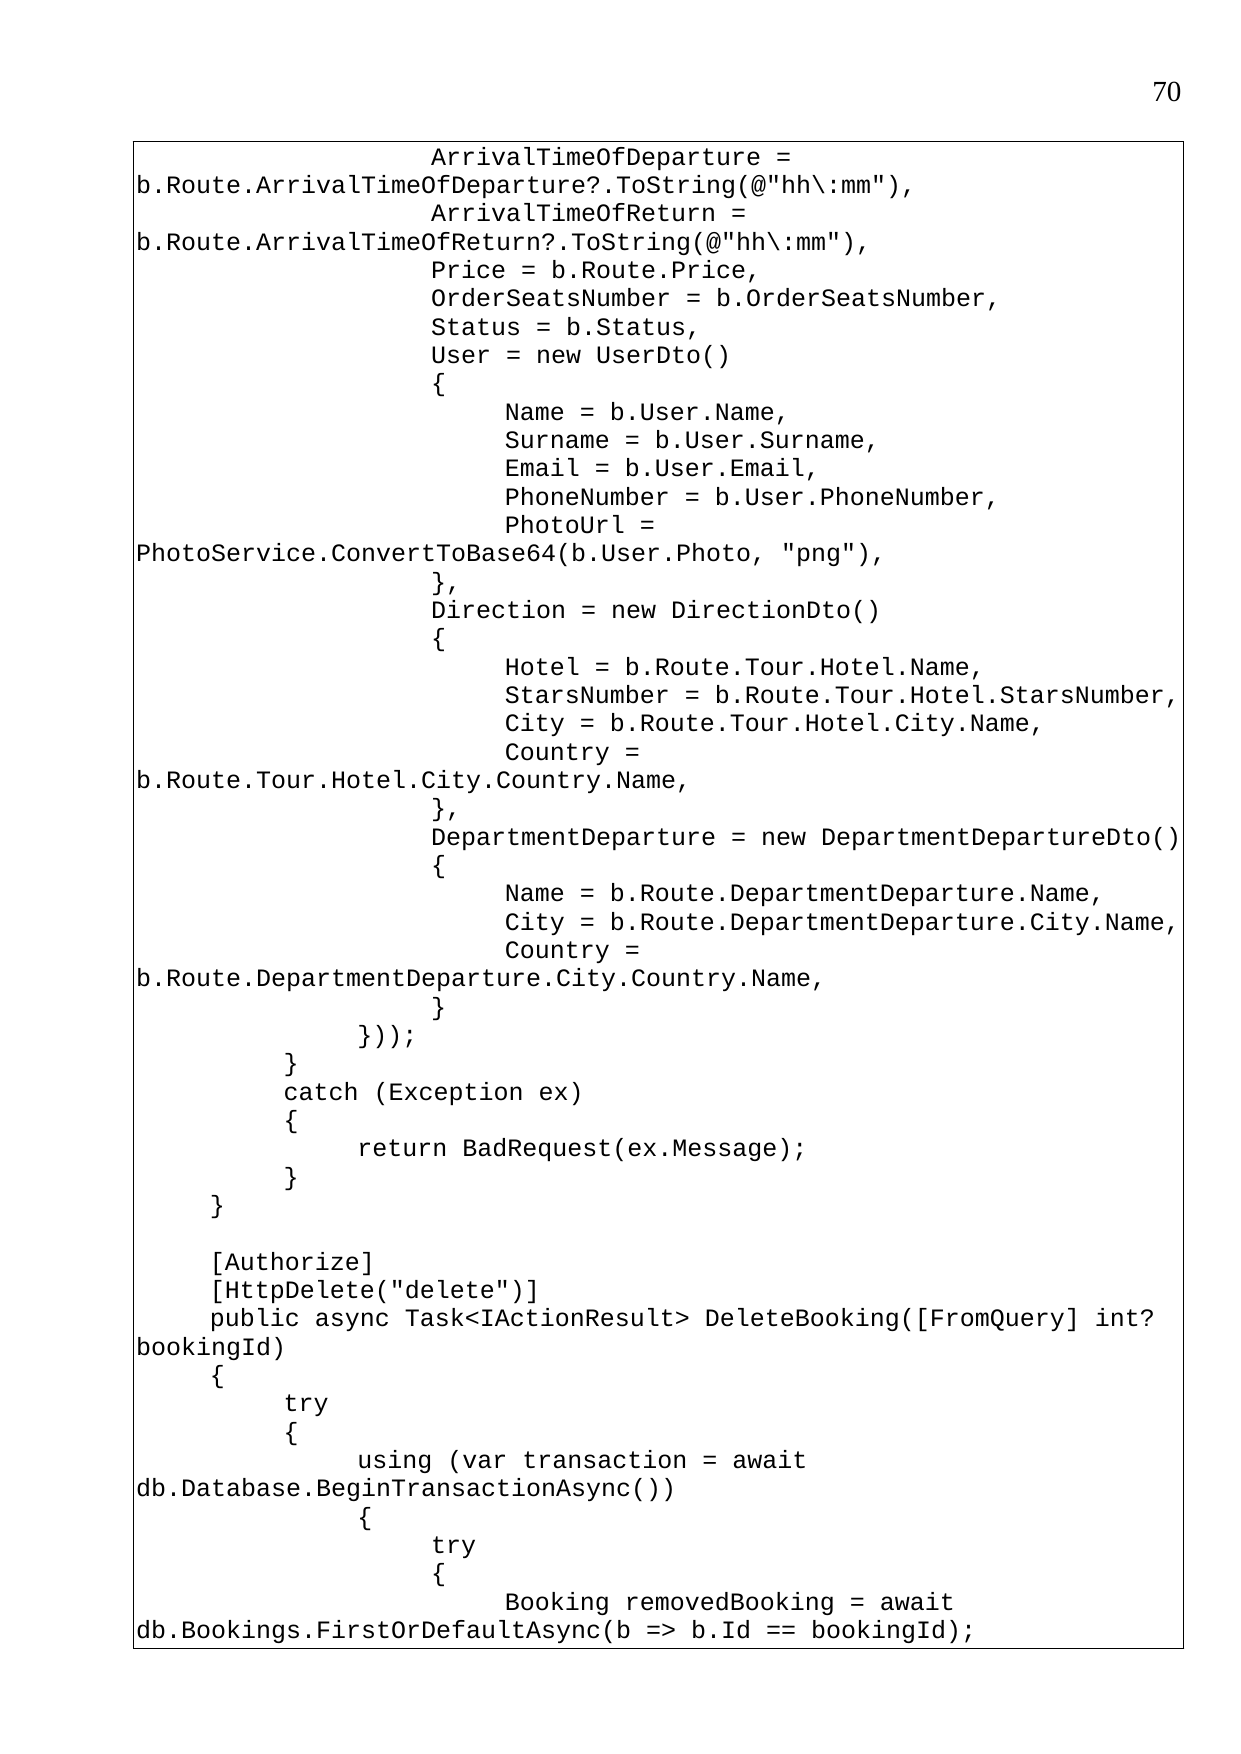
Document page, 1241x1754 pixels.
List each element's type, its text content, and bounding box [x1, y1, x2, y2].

text Name = b.Route.DepartmentDeparture.Name, [136, 881, 1181, 909]
text } [136, 994, 1181, 1022]
text Surname = b.User.Surname, [136, 427, 1181, 456]
text public async Task<IActionResult> DeleteBooking([FromQuery] int? bookingId) [136, 1306, 1181, 1362]
text [Authorize] [136, 1249, 1181, 1277]
text Direction = new DirectionDto() [136, 597, 1181, 626]
text Status = b.Status, [136, 314, 1181, 342]
text { [136, 626, 1181, 654]
text Booking removedBooking = await db.Bookings.FirstOrDefaultAsync(b => b.Id == bookingId); [134, 1586, 1183, 1648]
text Name = b.User.Name, [136, 399, 1181, 427]
text } [136, 1164, 1181, 1192]
text { [136, 1504, 1181, 1532]
text }, [136, 796, 1181, 824]
text City = b.Route.Tour.Hotel.City.Name, [136, 711, 1181, 739]
text { [136, 1107, 1181, 1136]
text Hotel = b.Route.Tour.Hotel.Name, [136, 654, 1181, 682]
text try [136, 1532, 1181, 1561]
text PhoneNumber = b.User.PhoneNumber, [136, 484, 1181, 512]
text using (var transaction = await db.Database.BeginTransactionAsync()) [136, 1447, 1181, 1504]
text ArrivalTimeOfDeparture = b.Route.ArrivalTimeOfDeparture?.ToString(@"hh\:mm"), [134, 142, 1183, 201]
text { [136, 852, 1181, 881]
text } [136, 1192, 1181, 1221]
text Country = b.Route.DepartmentDeparture.City.Country.Name, [136, 937, 1181, 994]
text Country = b.Route.Tour.Hotel.City.Country.Name, [136, 739, 1181, 796]
text ArrivalTimeOfReturn = b.Route.ArrivalTimeOfReturn?.ToString(@"hh\:mm"), [136, 201, 1181, 257]
text { [136, 371, 1181, 399]
text try [136, 1391, 1181, 1419]
text [HttpDelete("delete")] [136, 1277, 1181, 1306]
text PhotoUrl = PhotoService.ConvertToBase64(b.User.Photo, "png"), [136, 512, 1181, 569]
text { [136, 1561, 1181, 1586]
text Price = b.Route.Price, [136, 257, 1181, 286]
text { [136, 1419, 1181, 1447]
text return BadRequest(ex.Message); [136, 1136, 1181, 1164]
text { [136, 1362, 1181, 1391]
text City = b.Route.DepartmentDeparture.City.Name, [136, 909, 1181, 937]
text DepartmentDeparture = new DepartmentDepartureDto() [136, 824, 1181, 852]
text catch (Exception ex) [136, 1079, 1181, 1107]
text StarsNumber = b.Route.Tour.Hotel.StarsNumber, [136, 682, 1181, 711]
text User = new UserDto() [136, 342, 1181, 371]
text OrderSeatsNumber = b.OrderSeatsNumber, [136, 286, 1181, 314]
text })); [136, 1022, 1181, 1051]
text } [136, 1051, 1181, 1079]
text }, [136, 569, 1181, 597]
text Email = b.User.Email, [136, 456, 1181, 484]
